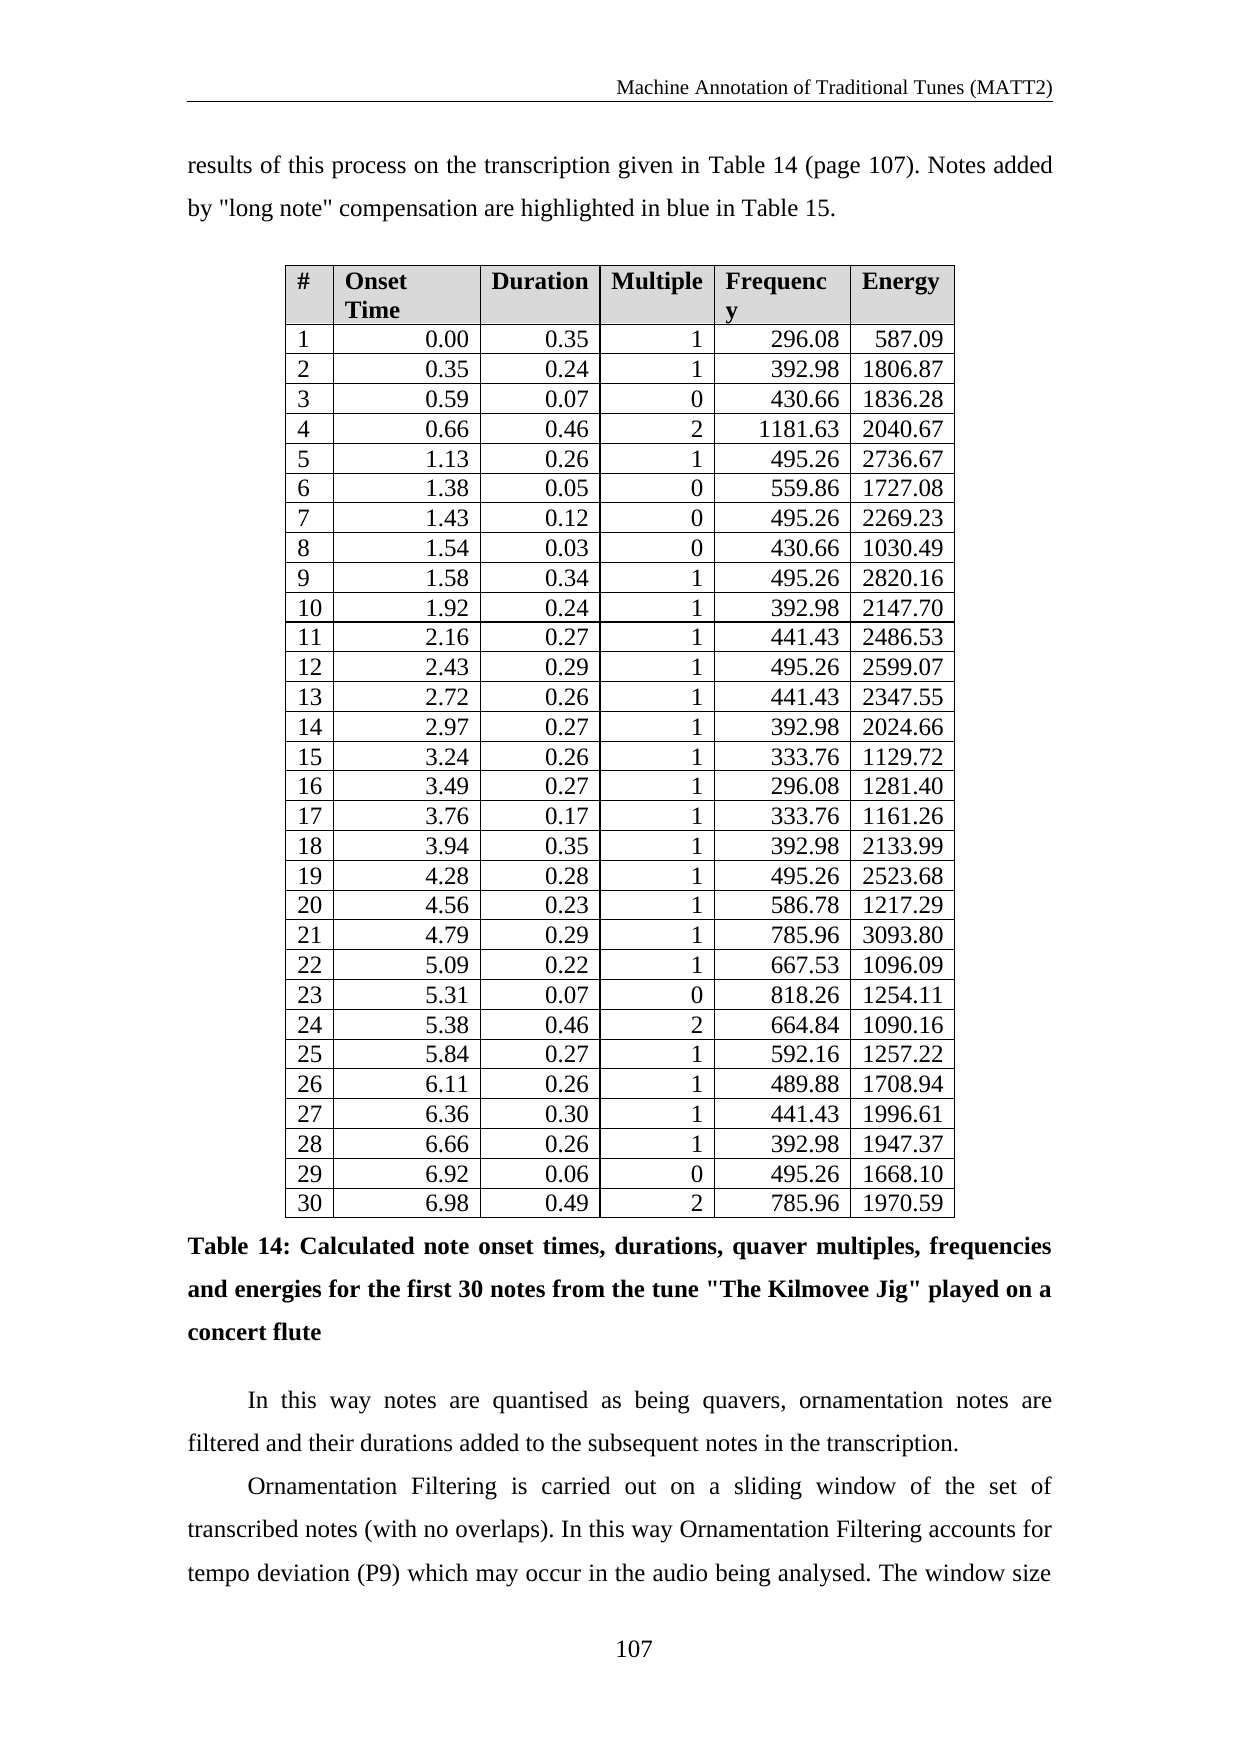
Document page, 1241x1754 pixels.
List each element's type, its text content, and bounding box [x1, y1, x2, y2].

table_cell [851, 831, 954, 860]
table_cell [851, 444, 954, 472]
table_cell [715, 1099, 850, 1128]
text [187, 1471, 1053, 1586]
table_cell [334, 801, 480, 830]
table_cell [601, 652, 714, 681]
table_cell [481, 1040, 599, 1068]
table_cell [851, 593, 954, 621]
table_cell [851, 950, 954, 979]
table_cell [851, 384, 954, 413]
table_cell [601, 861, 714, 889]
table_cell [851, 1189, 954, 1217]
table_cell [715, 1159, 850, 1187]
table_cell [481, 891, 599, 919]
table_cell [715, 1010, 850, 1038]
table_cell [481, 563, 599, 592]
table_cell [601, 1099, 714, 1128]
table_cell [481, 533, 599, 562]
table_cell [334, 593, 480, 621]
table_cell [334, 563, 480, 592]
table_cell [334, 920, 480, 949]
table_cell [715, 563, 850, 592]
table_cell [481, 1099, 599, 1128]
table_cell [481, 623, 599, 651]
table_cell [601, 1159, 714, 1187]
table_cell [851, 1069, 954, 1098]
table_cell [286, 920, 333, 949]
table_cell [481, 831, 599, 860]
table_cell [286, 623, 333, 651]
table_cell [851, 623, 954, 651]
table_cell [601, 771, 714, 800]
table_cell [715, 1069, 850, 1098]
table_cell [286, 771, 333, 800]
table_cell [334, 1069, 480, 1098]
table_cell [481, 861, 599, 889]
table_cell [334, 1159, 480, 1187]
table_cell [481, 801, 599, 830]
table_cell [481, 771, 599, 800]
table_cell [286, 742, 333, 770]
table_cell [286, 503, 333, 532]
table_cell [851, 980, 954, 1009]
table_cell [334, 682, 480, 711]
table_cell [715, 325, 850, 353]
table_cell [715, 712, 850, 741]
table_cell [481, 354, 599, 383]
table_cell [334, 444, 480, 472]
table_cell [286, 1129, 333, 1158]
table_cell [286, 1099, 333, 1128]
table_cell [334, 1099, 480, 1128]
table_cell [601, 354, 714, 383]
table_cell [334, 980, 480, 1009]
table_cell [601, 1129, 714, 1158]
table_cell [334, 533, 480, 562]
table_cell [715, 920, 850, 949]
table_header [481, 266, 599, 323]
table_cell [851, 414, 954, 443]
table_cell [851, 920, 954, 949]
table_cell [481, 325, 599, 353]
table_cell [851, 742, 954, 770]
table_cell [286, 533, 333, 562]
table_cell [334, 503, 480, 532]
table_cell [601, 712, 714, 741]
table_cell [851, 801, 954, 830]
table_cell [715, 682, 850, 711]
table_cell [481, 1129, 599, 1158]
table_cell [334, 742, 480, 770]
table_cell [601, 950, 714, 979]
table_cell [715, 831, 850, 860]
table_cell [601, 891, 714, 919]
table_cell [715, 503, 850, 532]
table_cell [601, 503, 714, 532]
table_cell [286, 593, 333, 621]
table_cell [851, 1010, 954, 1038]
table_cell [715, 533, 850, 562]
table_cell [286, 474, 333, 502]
text In this way notes are quantised as being quavers, ornamentation notes are filtered and their durations added to the subsequent notes in the transcription. [187, 1385, 1053, 1457]
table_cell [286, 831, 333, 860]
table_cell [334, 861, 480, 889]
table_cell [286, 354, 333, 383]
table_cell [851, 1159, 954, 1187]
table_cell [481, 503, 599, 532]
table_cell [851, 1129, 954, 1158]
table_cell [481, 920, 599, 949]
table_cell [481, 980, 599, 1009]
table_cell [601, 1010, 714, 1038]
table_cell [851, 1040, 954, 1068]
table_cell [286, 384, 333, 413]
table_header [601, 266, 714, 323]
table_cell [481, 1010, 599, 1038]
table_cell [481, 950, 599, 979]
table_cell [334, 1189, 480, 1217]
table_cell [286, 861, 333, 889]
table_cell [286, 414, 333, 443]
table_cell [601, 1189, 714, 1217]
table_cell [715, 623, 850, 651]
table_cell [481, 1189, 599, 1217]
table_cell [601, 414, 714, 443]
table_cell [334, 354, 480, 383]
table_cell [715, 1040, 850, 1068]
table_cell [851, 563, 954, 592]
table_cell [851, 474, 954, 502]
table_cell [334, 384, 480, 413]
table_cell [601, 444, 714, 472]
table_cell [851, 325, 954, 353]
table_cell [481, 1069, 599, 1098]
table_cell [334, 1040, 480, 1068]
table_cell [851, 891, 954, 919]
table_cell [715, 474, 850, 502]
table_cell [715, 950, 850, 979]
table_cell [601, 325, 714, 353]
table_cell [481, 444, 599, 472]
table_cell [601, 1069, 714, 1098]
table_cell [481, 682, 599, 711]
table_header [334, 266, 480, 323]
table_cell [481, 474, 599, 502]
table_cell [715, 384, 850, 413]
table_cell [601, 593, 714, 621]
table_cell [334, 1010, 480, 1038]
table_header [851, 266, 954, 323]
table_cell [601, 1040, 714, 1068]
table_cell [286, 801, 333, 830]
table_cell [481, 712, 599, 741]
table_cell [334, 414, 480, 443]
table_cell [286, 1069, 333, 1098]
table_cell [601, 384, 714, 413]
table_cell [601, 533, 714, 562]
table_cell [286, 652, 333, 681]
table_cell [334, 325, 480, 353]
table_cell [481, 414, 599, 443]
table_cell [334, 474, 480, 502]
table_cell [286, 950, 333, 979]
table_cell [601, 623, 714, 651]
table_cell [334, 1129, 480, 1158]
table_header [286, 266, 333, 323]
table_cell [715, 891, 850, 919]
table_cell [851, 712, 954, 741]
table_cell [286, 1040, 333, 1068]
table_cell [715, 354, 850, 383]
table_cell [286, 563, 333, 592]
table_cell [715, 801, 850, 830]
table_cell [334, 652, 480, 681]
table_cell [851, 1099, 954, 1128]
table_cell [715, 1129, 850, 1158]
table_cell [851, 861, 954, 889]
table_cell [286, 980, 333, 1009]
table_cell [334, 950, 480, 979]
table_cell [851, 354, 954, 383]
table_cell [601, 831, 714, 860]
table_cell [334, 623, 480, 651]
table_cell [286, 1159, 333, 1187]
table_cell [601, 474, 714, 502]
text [187, 150, 1053, 222]
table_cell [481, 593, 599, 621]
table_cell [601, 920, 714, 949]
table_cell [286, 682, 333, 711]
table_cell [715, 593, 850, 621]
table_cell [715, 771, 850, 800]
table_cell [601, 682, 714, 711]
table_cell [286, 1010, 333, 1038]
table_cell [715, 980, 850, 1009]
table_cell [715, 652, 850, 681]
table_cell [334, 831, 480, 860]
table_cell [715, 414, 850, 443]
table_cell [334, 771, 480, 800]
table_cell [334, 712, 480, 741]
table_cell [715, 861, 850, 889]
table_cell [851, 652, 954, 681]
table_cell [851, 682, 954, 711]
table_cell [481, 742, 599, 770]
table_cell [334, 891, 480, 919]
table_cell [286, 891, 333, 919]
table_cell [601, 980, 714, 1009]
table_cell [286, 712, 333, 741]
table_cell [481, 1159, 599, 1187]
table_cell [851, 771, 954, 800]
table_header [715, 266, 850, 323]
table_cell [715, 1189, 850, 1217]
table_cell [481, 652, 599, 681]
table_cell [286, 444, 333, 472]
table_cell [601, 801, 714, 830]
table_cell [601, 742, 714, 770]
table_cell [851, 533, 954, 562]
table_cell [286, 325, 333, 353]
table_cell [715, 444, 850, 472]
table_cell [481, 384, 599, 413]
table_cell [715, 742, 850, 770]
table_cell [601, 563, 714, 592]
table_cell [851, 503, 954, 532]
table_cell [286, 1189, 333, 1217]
